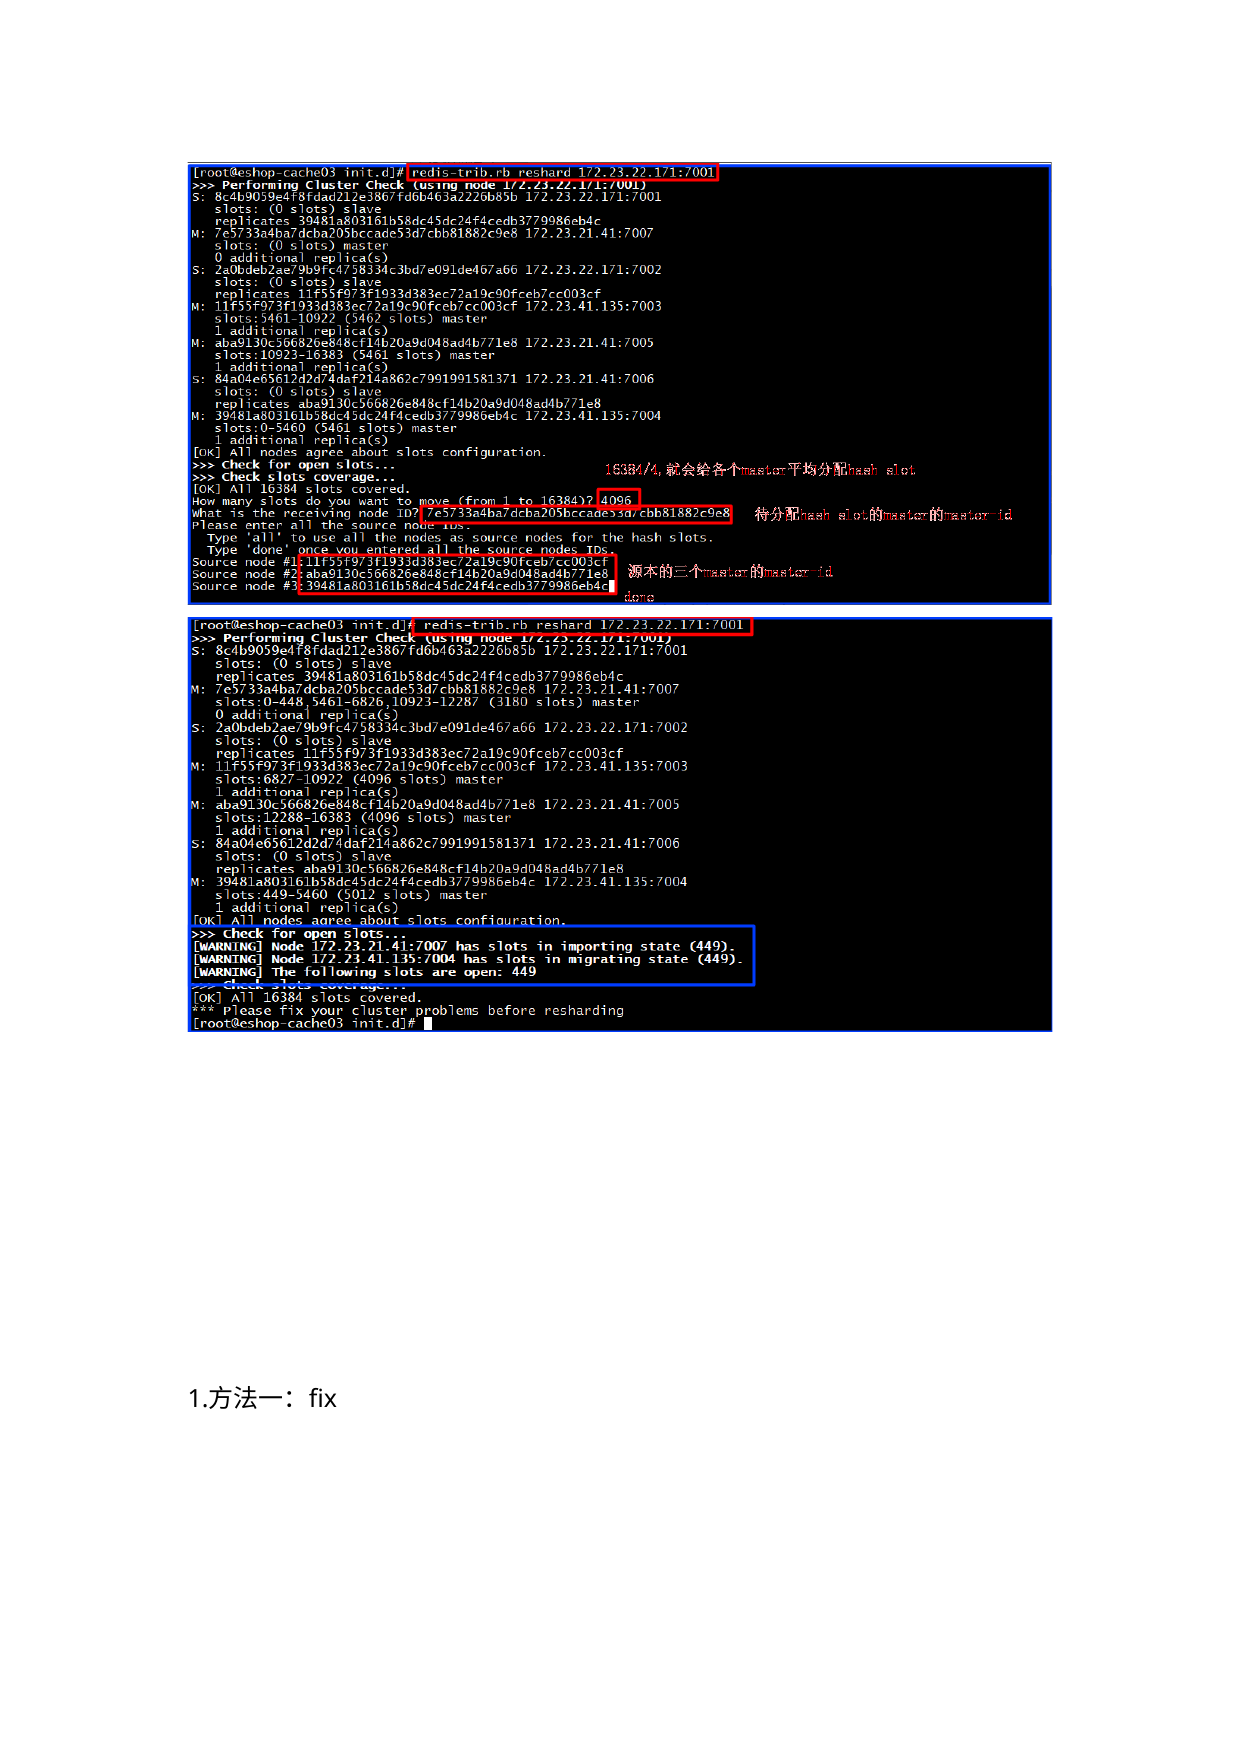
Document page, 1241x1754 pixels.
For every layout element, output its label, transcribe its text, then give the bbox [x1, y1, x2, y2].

picture [187, 617, 1053, 1032]
picture [187, 162, 1052, 605]
text 1.方法一：fix [187, 1364, 1053, 1429]
